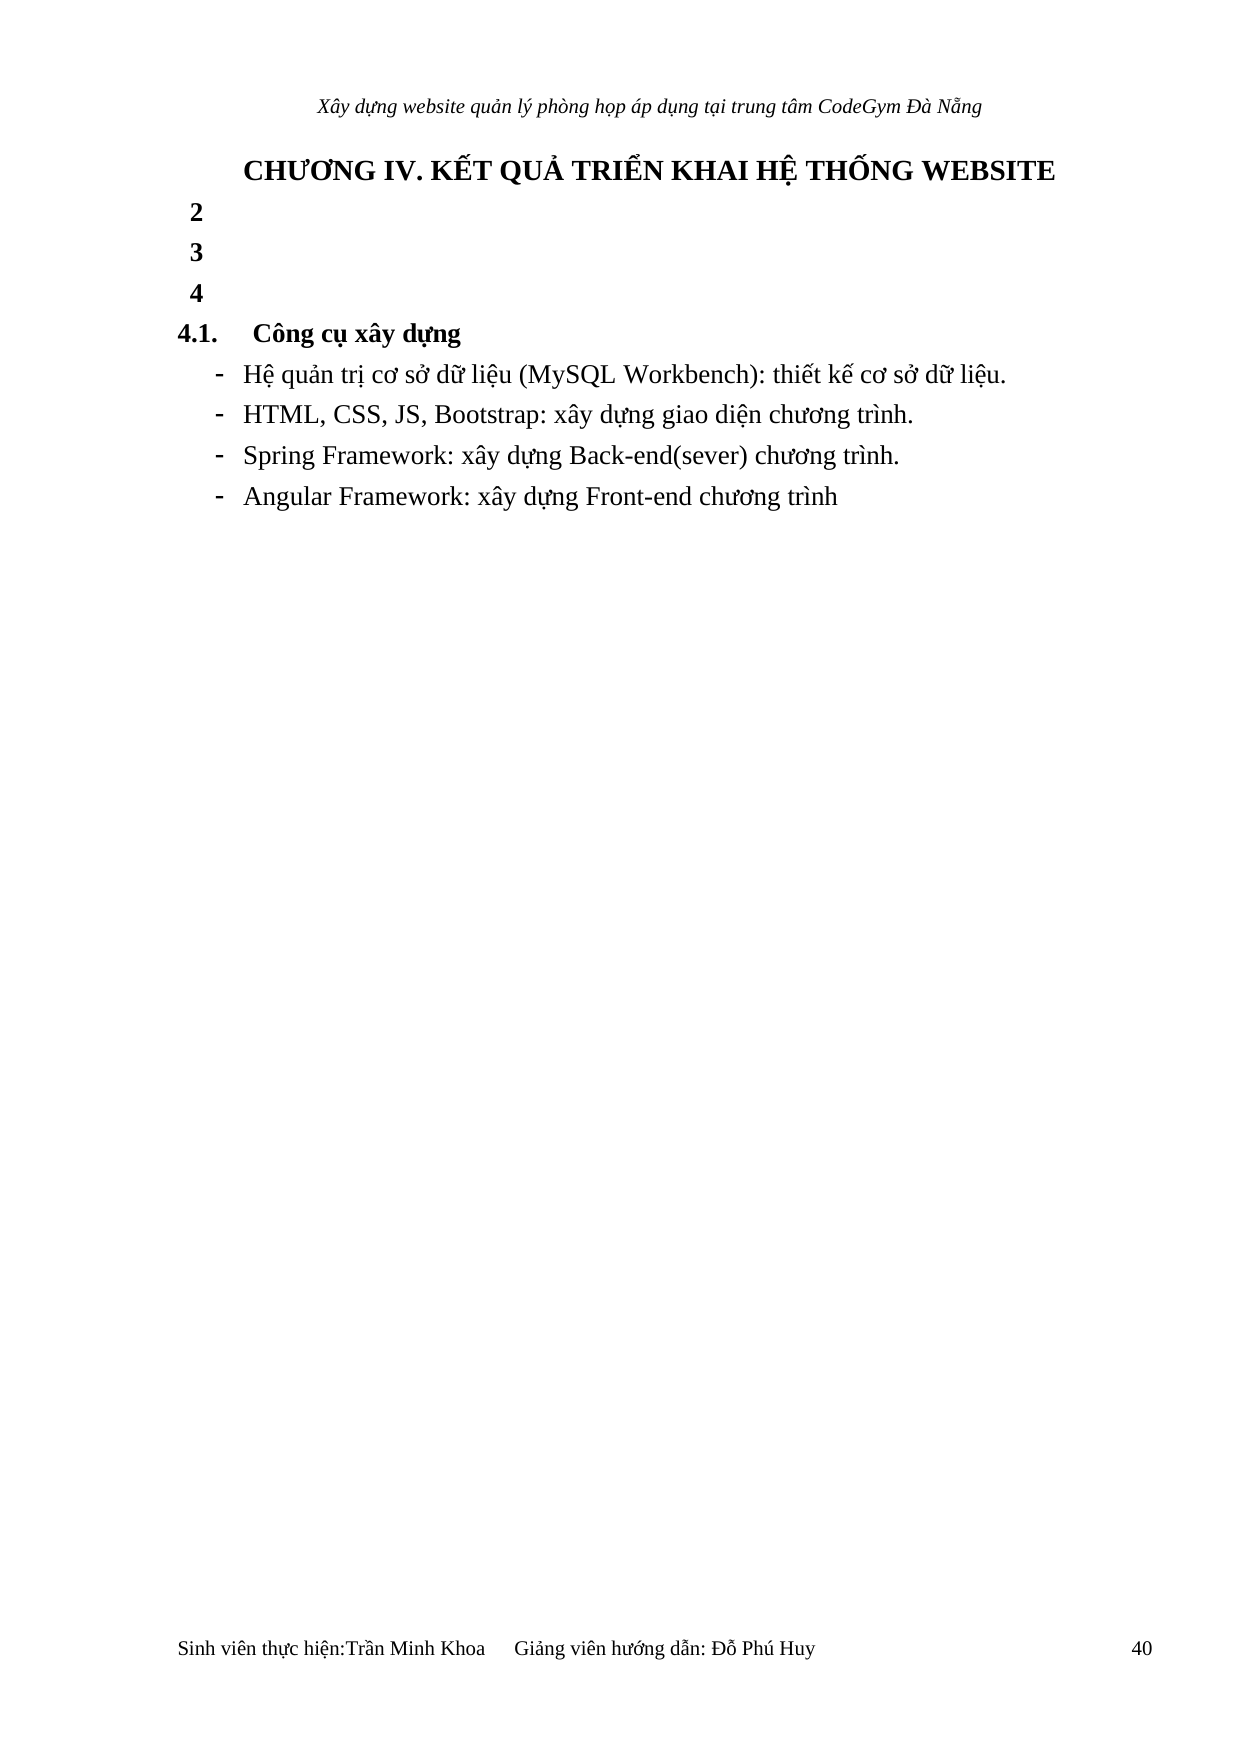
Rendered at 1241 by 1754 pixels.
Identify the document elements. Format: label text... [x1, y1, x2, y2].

list Hệ quản trị cơ sở dữ liệu (MySQL Workbench): thiết kế cơ sở dữ liệu. [215, 358, 1122, 389]
list Angular Framework: xây dựng Front-end chương trình [215, 480, 1122, 511]
list HTML, CSS, JS, Bootstrap: xây dựng giao diện chương trình. [215, 398, 1122, 430]
text CHƯƠNG IV. KẾT QUẢ TRIỂN KHAI HỆ THỐNG WEBSITE [177, 153, 1122, 186]
text Công cụ xây dựng [177, 317, 1122, 348]
list Spring Framework: xây dựng Back-end(sever) chương trình. [215, 439, 1122, 470]
